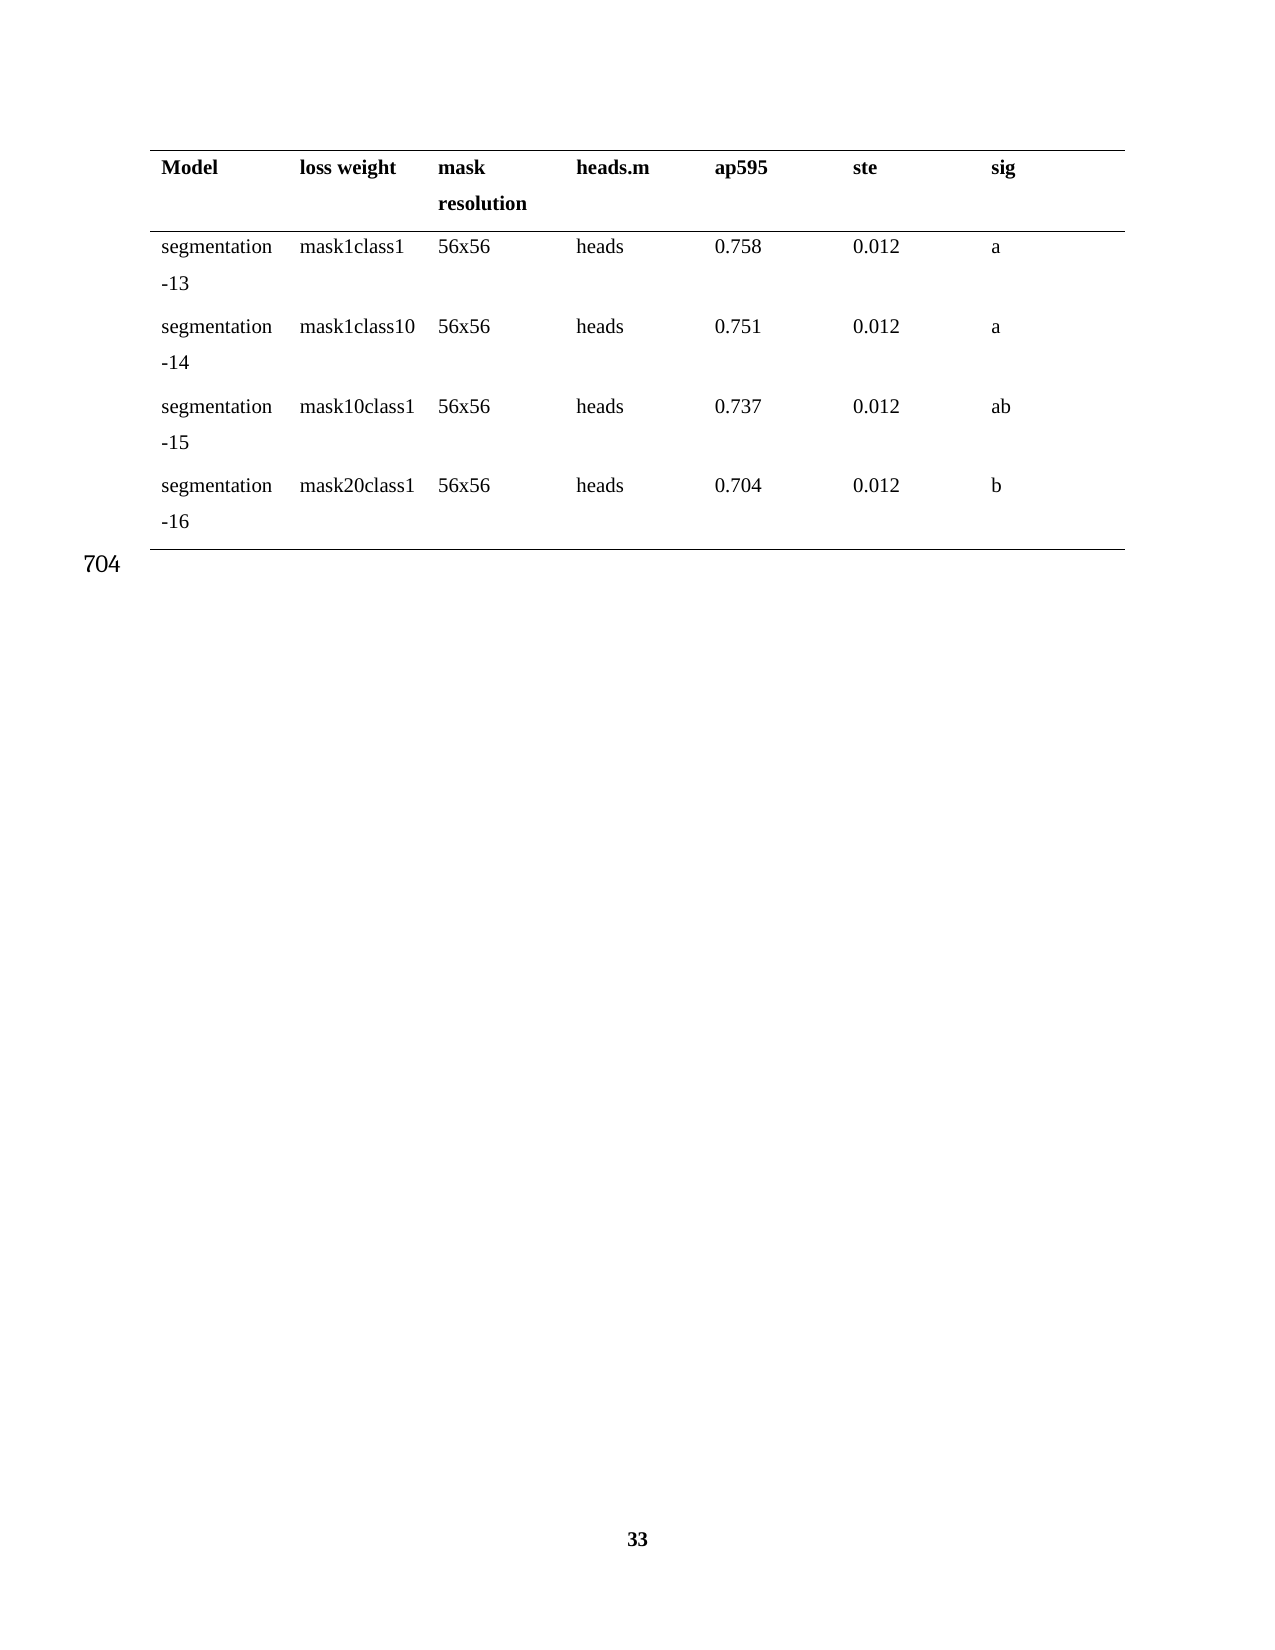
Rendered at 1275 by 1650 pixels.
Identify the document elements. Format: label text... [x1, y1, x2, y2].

table_header heads.m [565, 151, 703, 231]
table_cell segmentation-15 [150, 390, 288, 469]
table_cell segmentation-13 [150, 232, 288, 310]
table_cell mask1class1 [288, 232, 427, 310]
table_header Model [150, 151, 288, 231]
table_header mask resolution [427, 151, 565, 231]
table_cell mask1class10 [288, 310, 427, 390]
table_cell heads [565, 310, 703, 390]
table_cell segmentation-16 [150, 469, 288, 549]
table_cell 0.012 [842, 310, 980, 390]
table_header loss weight [288, 151, 427, 231]
table_cell mask10class1 [288, 390, 427, 469]
table_cell 0.012 [842, 469, 980, 549]
table_cell 0.751 [703, 310, 842, 390]
table_cell heads [565, 390, 703, 469]
table_cell 0.012 [842, 390, 980, 469]
table_cell 0.737 [703, 390, 842, 469]
table_header ap595 [703, 151, 842, 231]
table_cell mask20class1 [288, 469, 427, 549]
table_cell heads [565, 232, 703, 310]
table_cell 0.012 [842, 232, 980, 310]
table_cell 56x56 [427, 469, 565, 549]
table_cell 56x56 [427, 232, 565, 310]
table_cell b [980, 469, 1125, 549]
table_cell 0.704 [703, 469, 842, 549]
table_cell 0.758 [703, 232, 842, 310]
table_cell 56x56 [427, 310, 565, 390]
table_cell 56x56 [427, 390, 565, 469]
table_cell a [980, 232, 1125, 310]
table_header ste [842, 151, 980, 231]
table_cell ab [980, 390, 1125, 469]
table_cell heads [565, 469, 703, 549]
table_cell a [980, 310, 1125, 390]
table_cell segmentation-14 [150, 310, 288, 390]
table_header sig [980, 151, 1125, 231]
